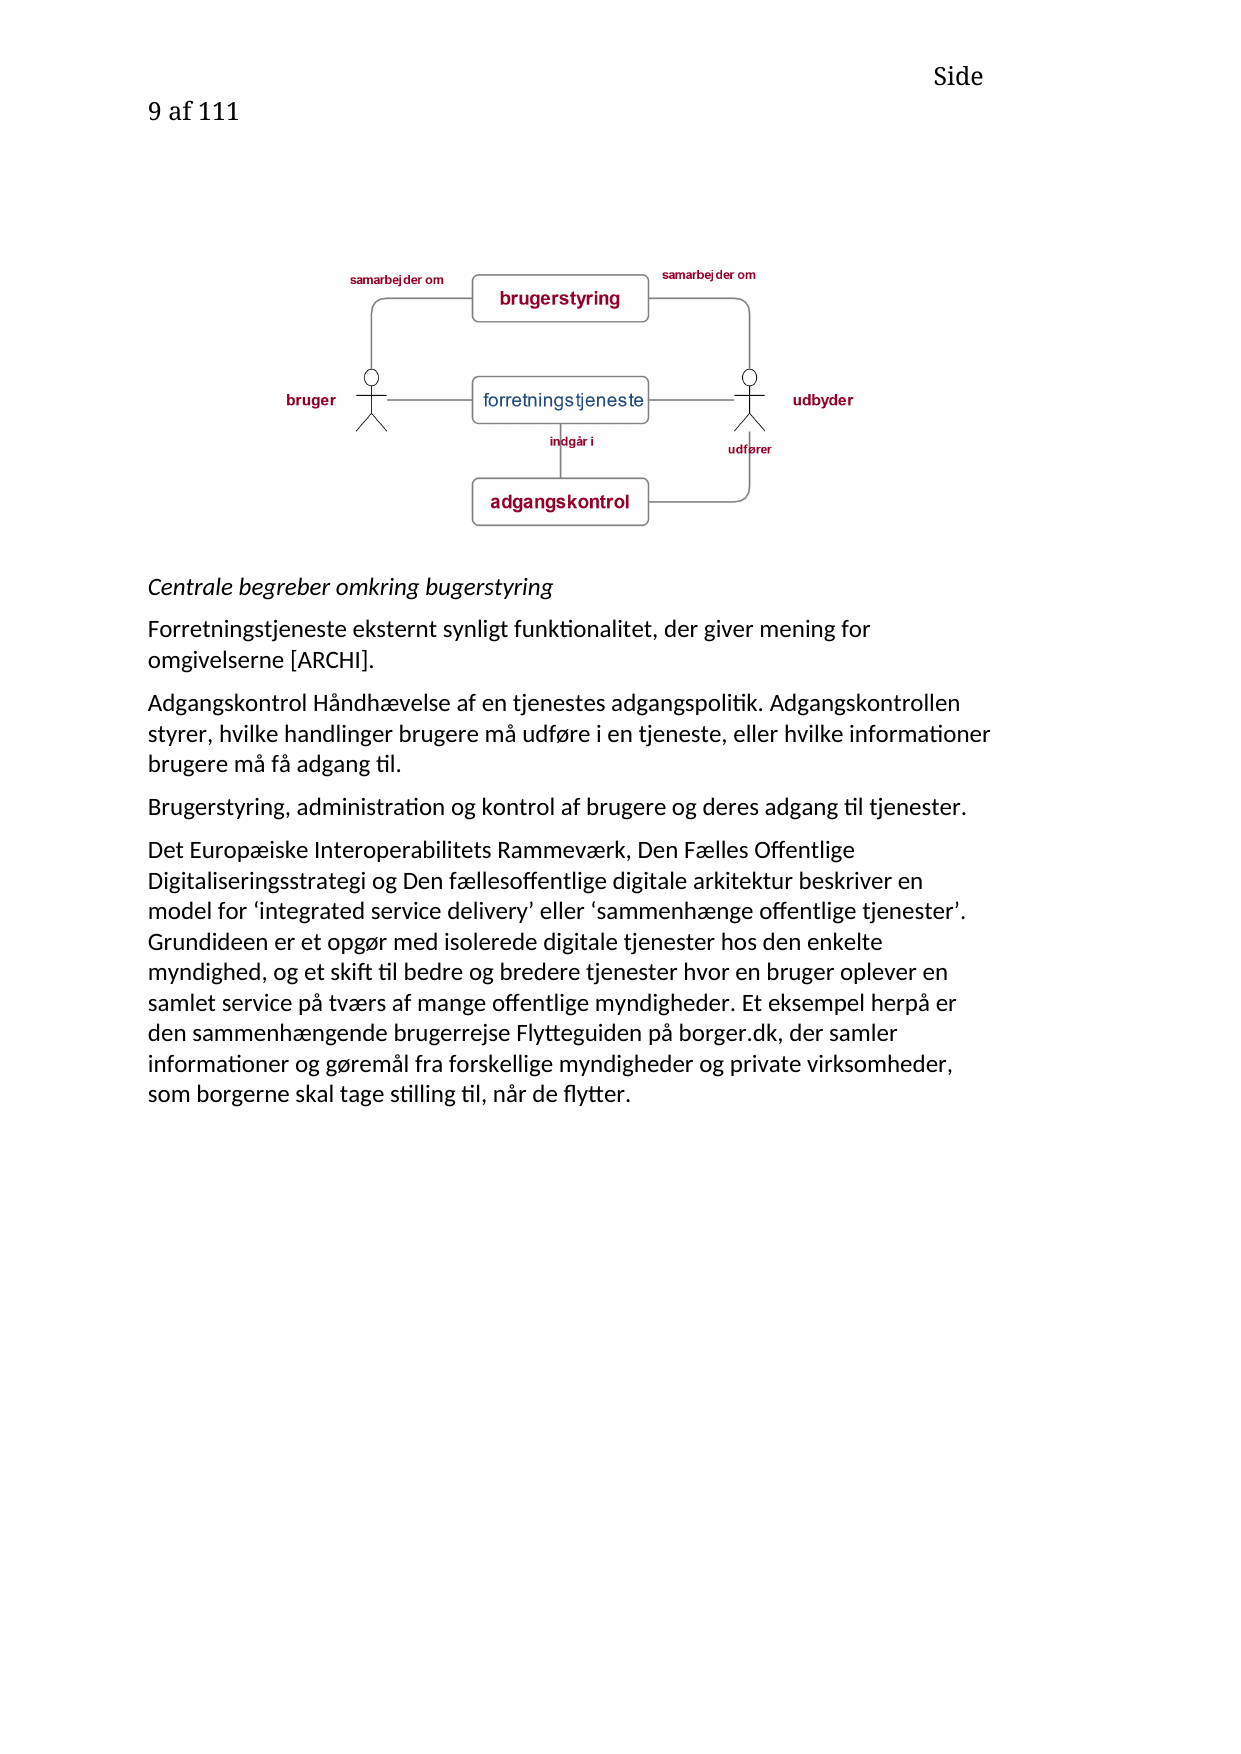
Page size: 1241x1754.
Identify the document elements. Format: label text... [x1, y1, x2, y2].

text Det Europæiske Interoperabilitets Rammeværk, Den Fælles Offentlige Digitaliseringsstrategi og Den fællesoffentlige digitale arkitektur beskriver en model for ‘integrated service delivery’ eller ‘sammenhænge offentlige tjenester’. Grundideen er et opgør med isolerede digitale tjenester hos den enkelte myndighed, og et skift til bedre og bredere tjenester hvor en bruger oplever en samlet service på tværs af mange offentlige myndigheder. Et eksempel herpå er den sammenhængende brugerrejse Flytteguiden på borger.dk, der samler informationer og gøremål fra forskellige myndigheder og private virksomheder, som borgerne skal tage stilling til, når de flytter. [148, 834, 992, 1109]
text Adgangskontrol Håndhævelse af en tjenestes adgangspolitik. Adgangskontrollen styrer, hvilke handlinger brugere må udføre i en tjeneste, eller hvilke informationer brugere må få adgang til. [148, 687, 992, 779]
text Centrale begreber omkring bugerstyring [148, 571, 992, 601]
picture [259, 240, 881, 550]
text Brugerstyring, administration og kontrol af brugere og deres adgang til tjenester. [148, 791, 992, 822]
text Forretningstjeneste eksternt synligt funktionalitet, der giver mening for omgivelserne [ARCHI]. [148, 614, 992, 675]
